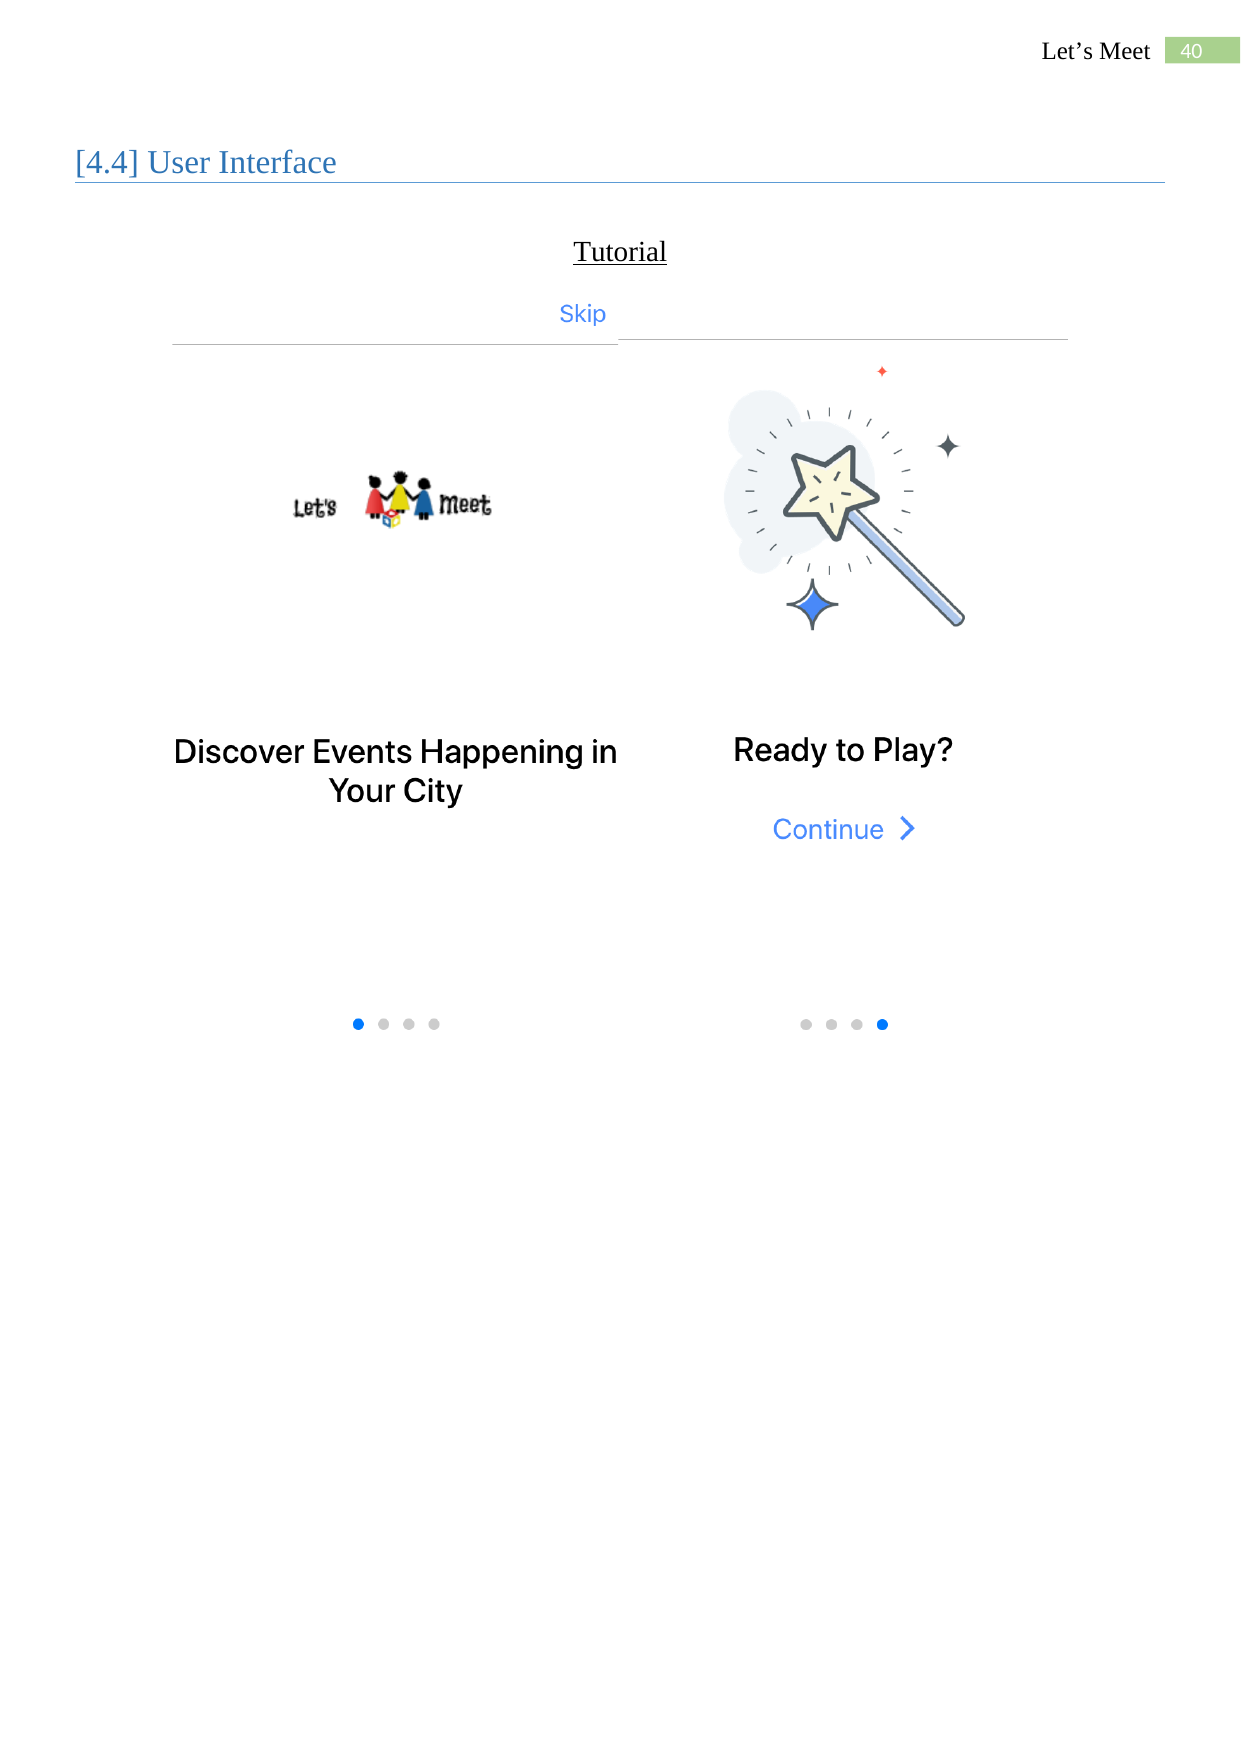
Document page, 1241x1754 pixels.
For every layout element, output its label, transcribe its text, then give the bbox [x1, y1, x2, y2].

text Tutorial [75, 234, 1165, 268]
subtitle [4.4] User Interface [75, 142, 1165, 182]
picture [172, 283, 1068, 1049]
